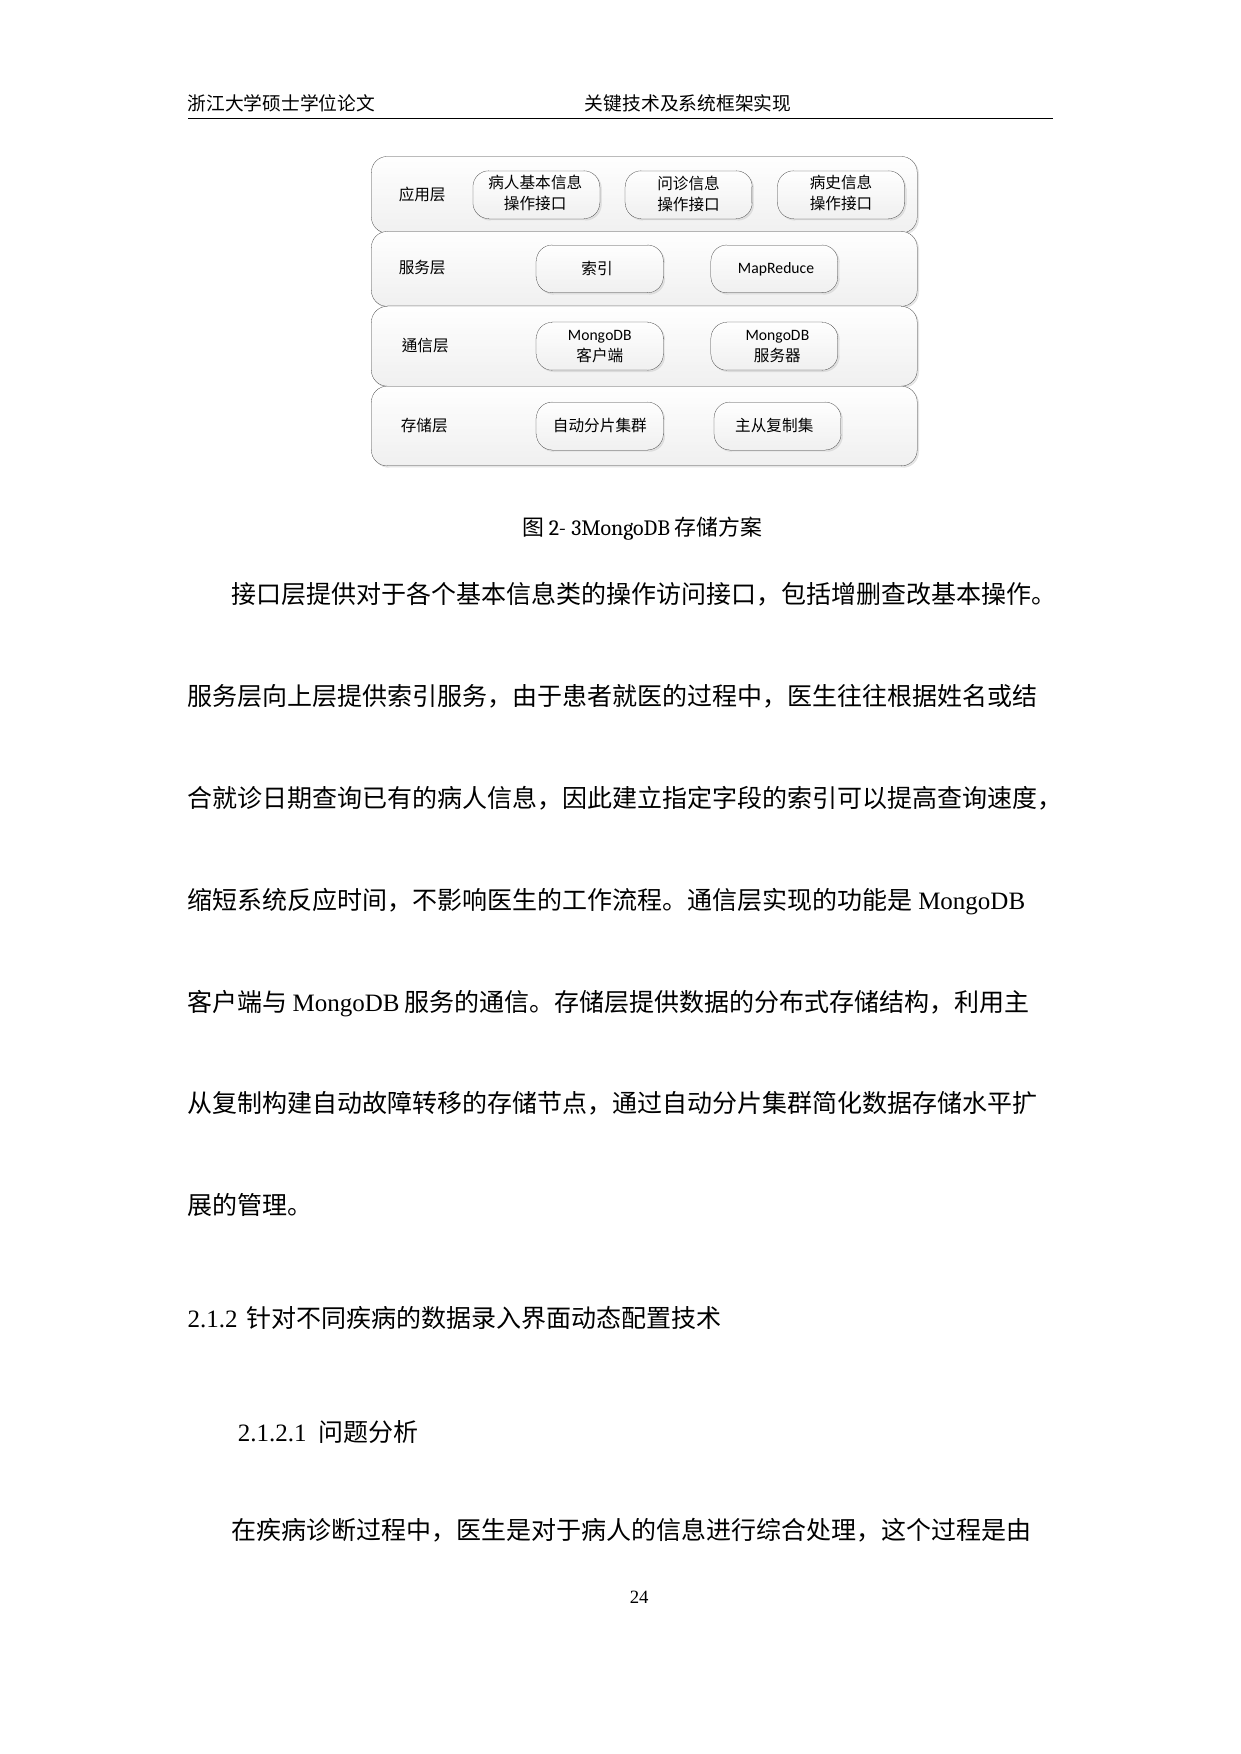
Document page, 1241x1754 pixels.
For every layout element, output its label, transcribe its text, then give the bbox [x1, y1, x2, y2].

text 接口层提供对于各个基本信息类的操作访问接口，包括增删查改基本操作。服务层向上层提供索引服务，由于患者就医的过程中，医生往往根据姓名或结合就诊日期查询已有的病人信息，因此建立指定字段的索引可以提高查询速度，缩短系统反应时间，不影响医生的工作流程。通信层实现的功能是 MongoDB客户端与MongoDB服务的通信。存储层提供数据的分布式存储结构，利用主从复制构建自动故障转移的存储节点，通过自动分片集群简化数据存储水平扩展的管理。 [187, 559, 1053, 1238]
text 图2- 3MongoDB存储方案 [187, 509, 1053, 543]
subtitle 针对不同疾病的数据录入界面动态配置技术 [187, 1283, 1053, 1351]
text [187, 1495, 1053, 1563]
subtitle 问题分析 [187, 1396, 1053, 1464]
